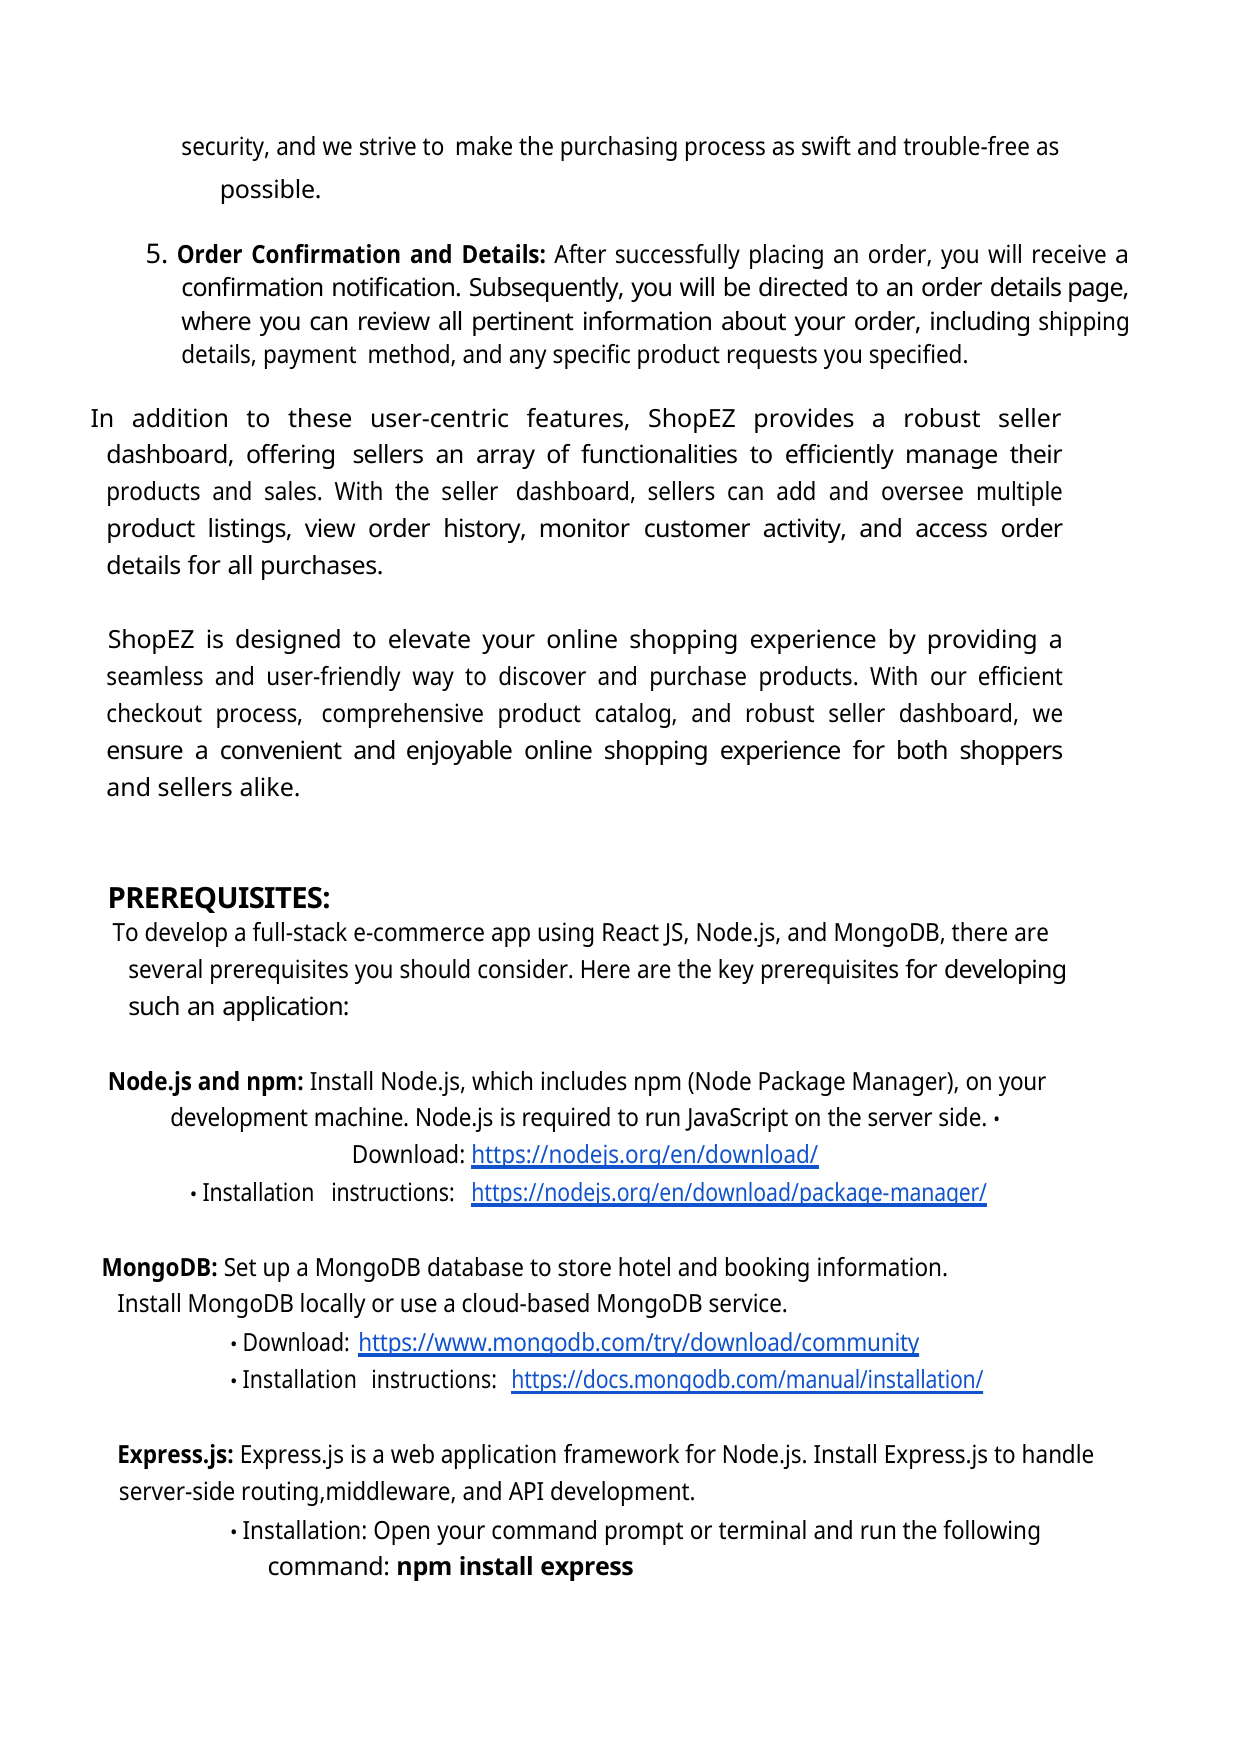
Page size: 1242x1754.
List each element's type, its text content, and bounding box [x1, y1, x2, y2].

list Installation instructions: https://nodejs.org/en/download/package-manager/ [189, 1174, 1227, 1208]
text Node.js and npm: Install Node.js, which includes npm (Node Package Manager), on your development machine. Node.js is required to run JavaScript on the server side. • Download: https://nodejs.org/en/download/ [106, 1063, 1048, 1171]
list Order Confirmation and Details: After successfully placing an order, you will receive a confirmation notification. Subsequently, you will be directed to an order details page, where you can review all pertinent information about your order, including shipping details, payment method, and any specific product requests you specified. [145, 234, 1130, 371]
text MongoDB: Set up a MongoDB database to store hotel and booking information. Install MongoDB locally or use a cloud-based MongoDB service. [101, 1249, 999, 1320]
text ShopEZ is designed to elevate your online shopping experience by providing a seamless and user-friendly way to discover and purchase products. With our efficient checkout process, comprehensive product catalog, and robust seller dashboard, we ensure a convenient and enjoyable online shopping experience for both shoppers and sellers alike. [106, 622, 1063, 803]
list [144, 129, 1130, 162]
text To develop a full-stack e-commerce app using React JS, Node.js, and MongoDB, there are several prerequisites you should consider. Here are the key prerequisites for developing such an application: [112, 915, 1071, 1023]
subtitle PREREQUISITES: [88, 880, 351, 915]
text possible. [181, 172, 360, 206]
text Express.js: Express.js is a web application framework for Node.js. Install Express.js to handle server-side routing,middleware, and API development. [117, 1437, 1133, 1508]
list Download: https://www.mongodb.com/try/download/community [230, 1324, 1227, 1358]
list Installation instructions: https://docs.mongodb.com/manual/installation/ [230, 1362, 1227, 1396]
list Installation: Open your command prompt or terminal and run the following command: npm install express [230, 1513, 1078, 1582]
text In addition to these user-centric features, ShopEZ provides a robust seller dashboard, offering sellers an array of functionalities to efficiently manage their products and sales. With the seller dashboard, sellers can add and oversee multiple product listings, view order history, monitor customer activity, and access order details for all purchases. [90, 400, 1063, 581]
